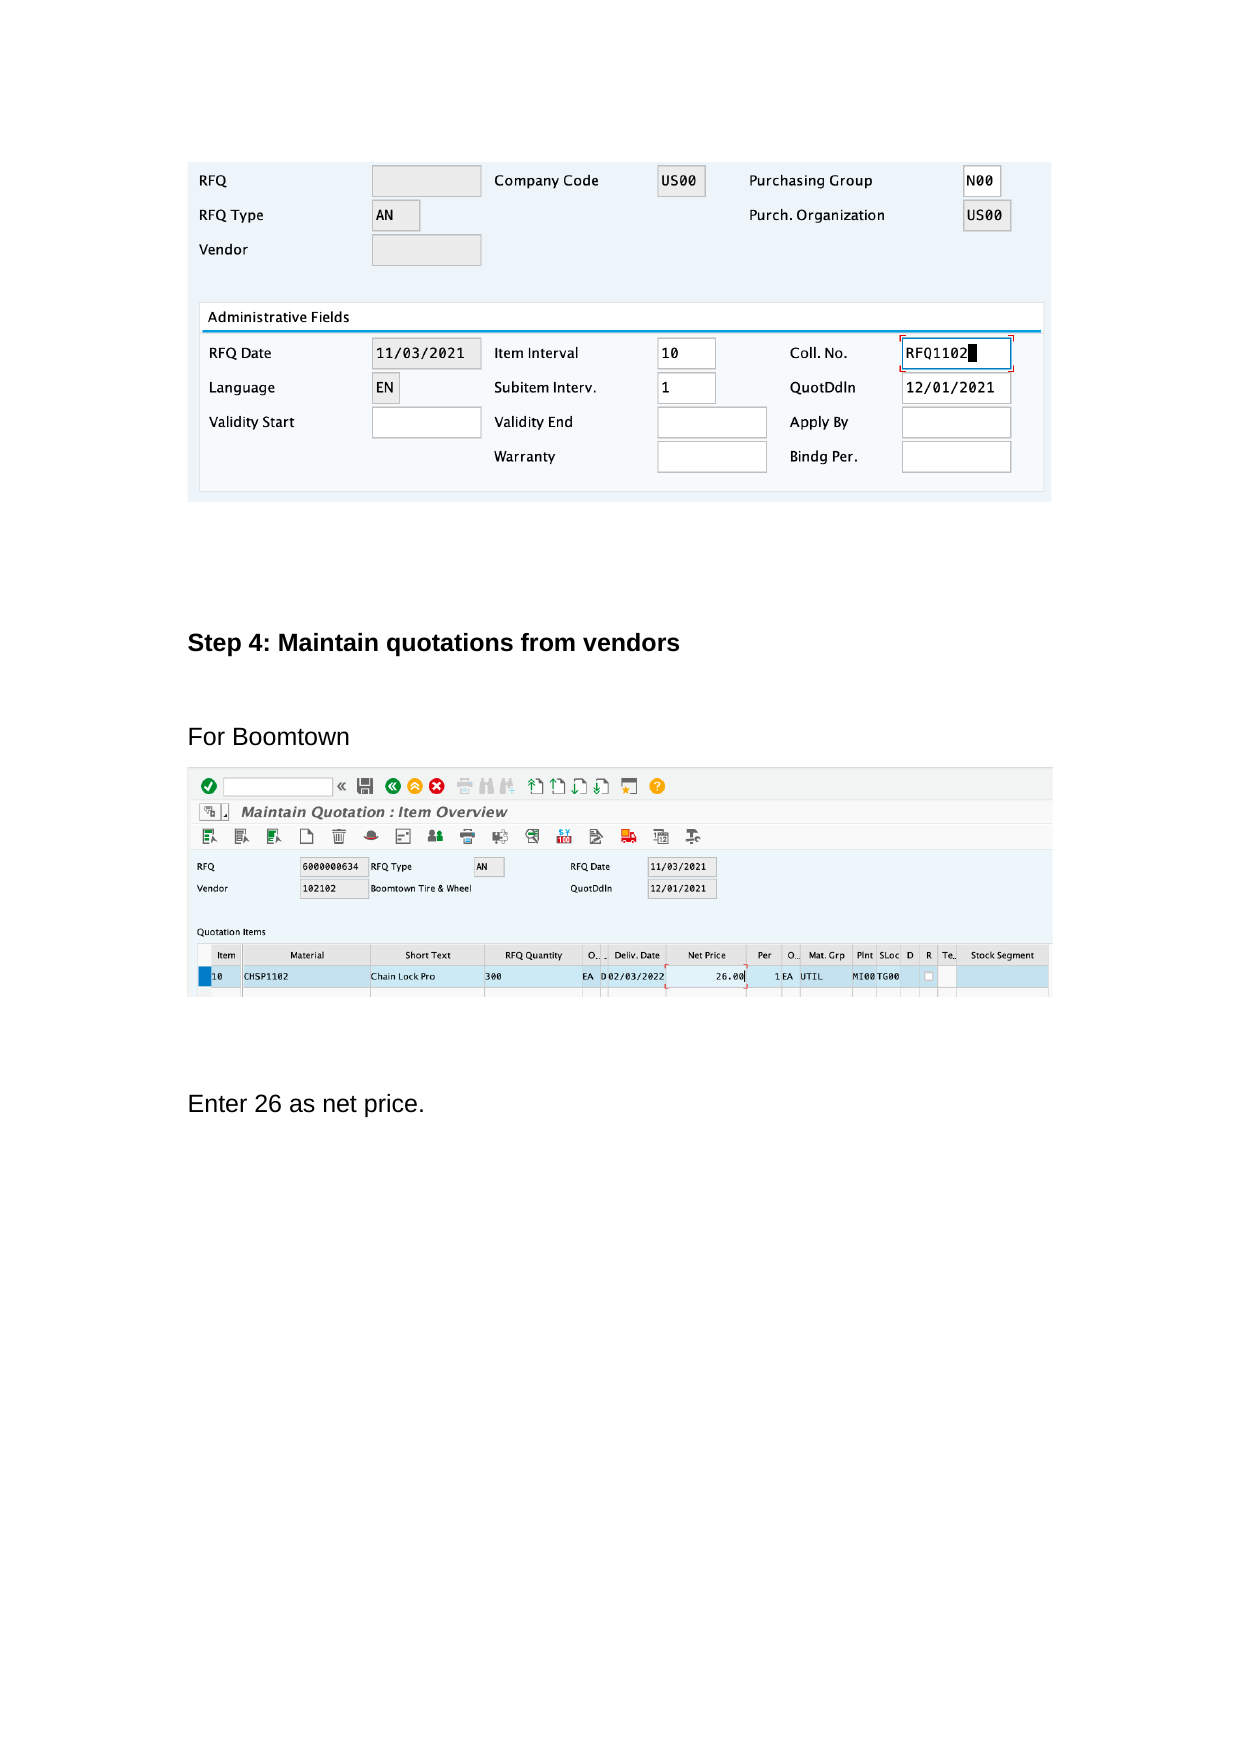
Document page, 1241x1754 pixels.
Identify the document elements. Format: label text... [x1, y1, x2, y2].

picture [187, 767, 1053, 997]
text Step 4: Maintain quotations from vendors [187, 627, 1053, 659]
text For Boomtown [187, 720, 1053, 753]
text Enter 26 as net price. [187, 1087, 1053, 1120]
picture [187, 162, 1052, 502]
